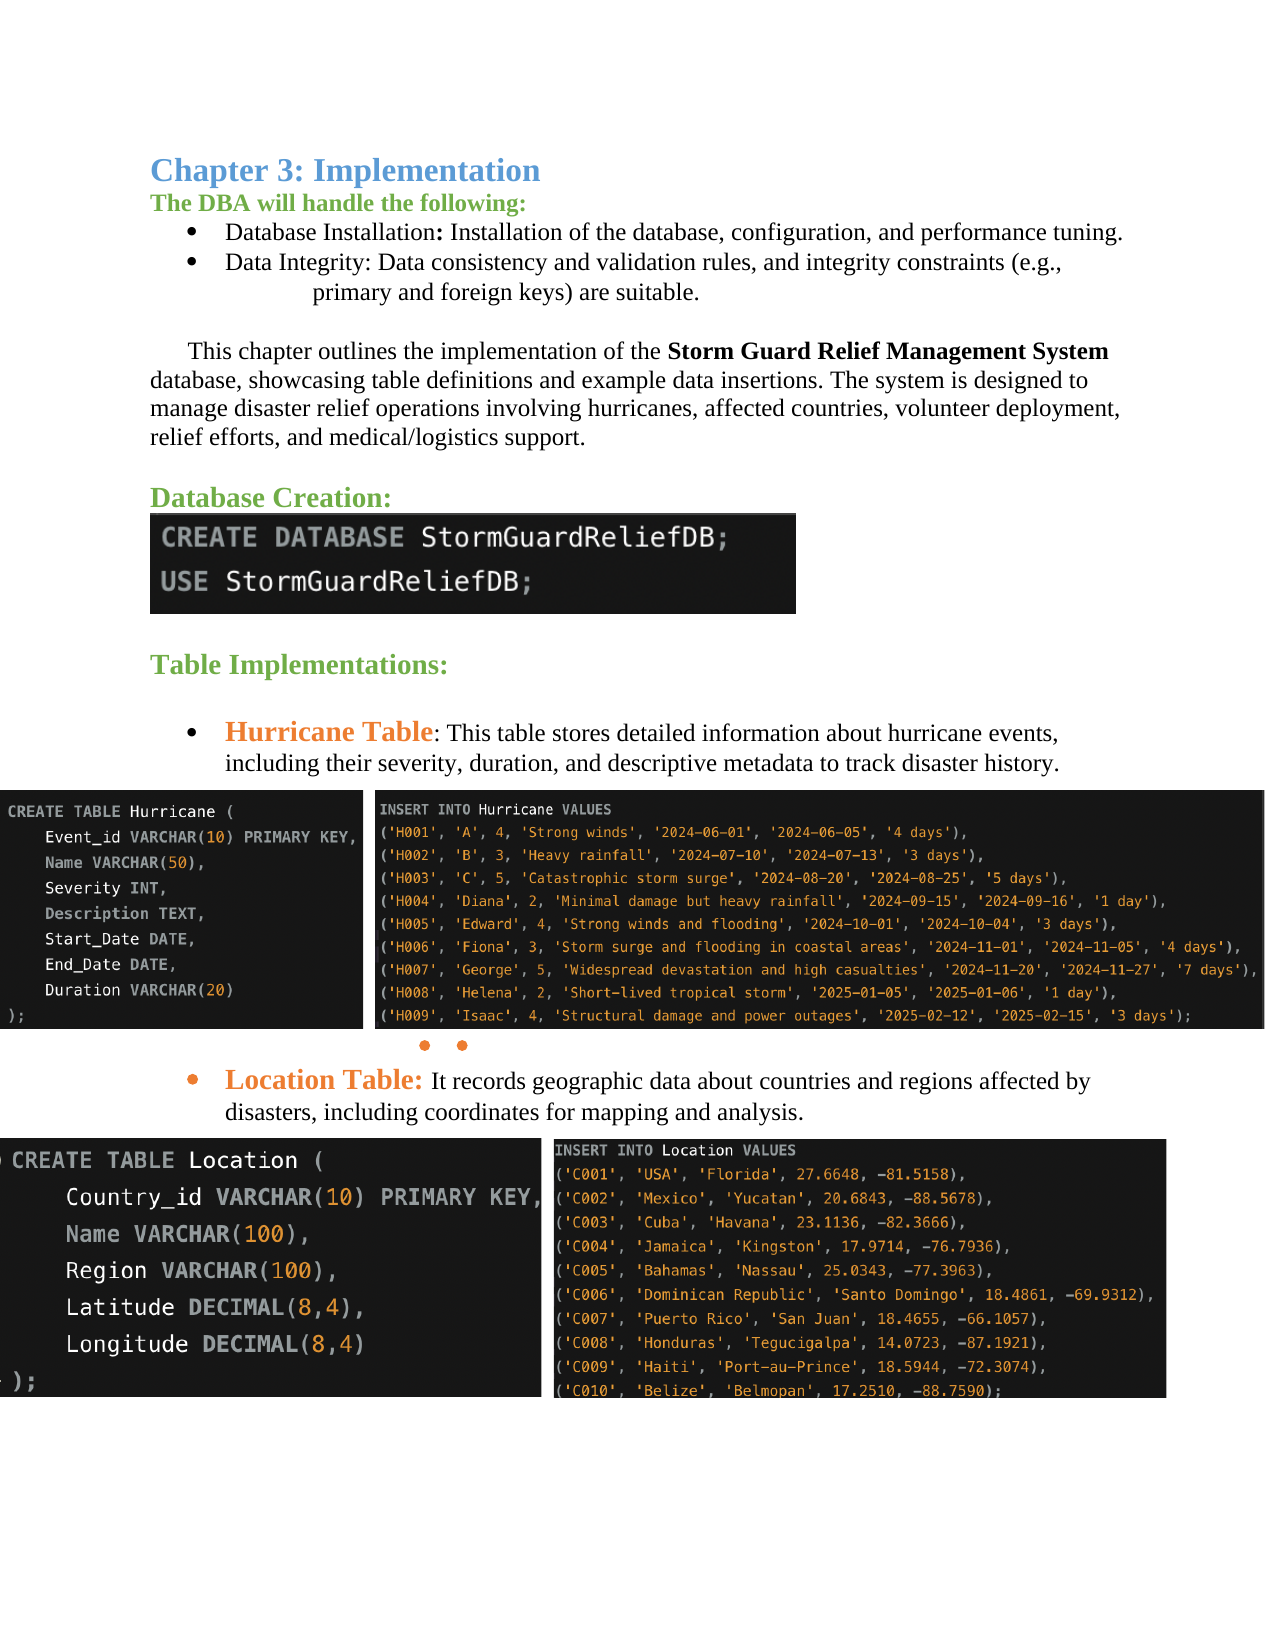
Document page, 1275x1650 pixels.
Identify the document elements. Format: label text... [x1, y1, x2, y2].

text Database Creation: [150, 480, 1125, 514]
picture [375, 790, 1265, 1029]
picture [0, 1138, 542, 1397]
text The DBA will handle the following: [150, 188, 1125, 217]
subtitle Chapter 3: Implementation [150, 150, 1125, 188]
text Table Implementations: [150, 647, 1125, 681]
list Data Integrity: Data consistency and validation rules, and integrity constraints (e.g., primary and foreign keys) are suitable. [187, 246, 1125, 307]
list Location Table: It records geographic data about countries and regions affected by disasters, including coordinates for mapping and analysis. [187, 1062, 1125, 1126]
list Hurricane Table: This table stores detailed information about hurricane events, including their severity, duration, and descriptive metadata to track disaster history. [187, 714, 1125, 777]
picture [150, 513, 796, 614]
picture [0, 790, 364, 1029]
text This chapter outlines the implementation of the Storm Guard Relief Management System database, showcasing table definitions and example data insertions. The system is designed to manage disaster relief operations involving hurricanes, affected countries, volunteer deployment, relief efforts, and medical/logistics support. [150, 336, 1125, 451]
picture [553, 1139, 1167, 1398]
list Database Installation: Installation of the database, configuration, and performance tuning. [187, 217, 1125, 246]
